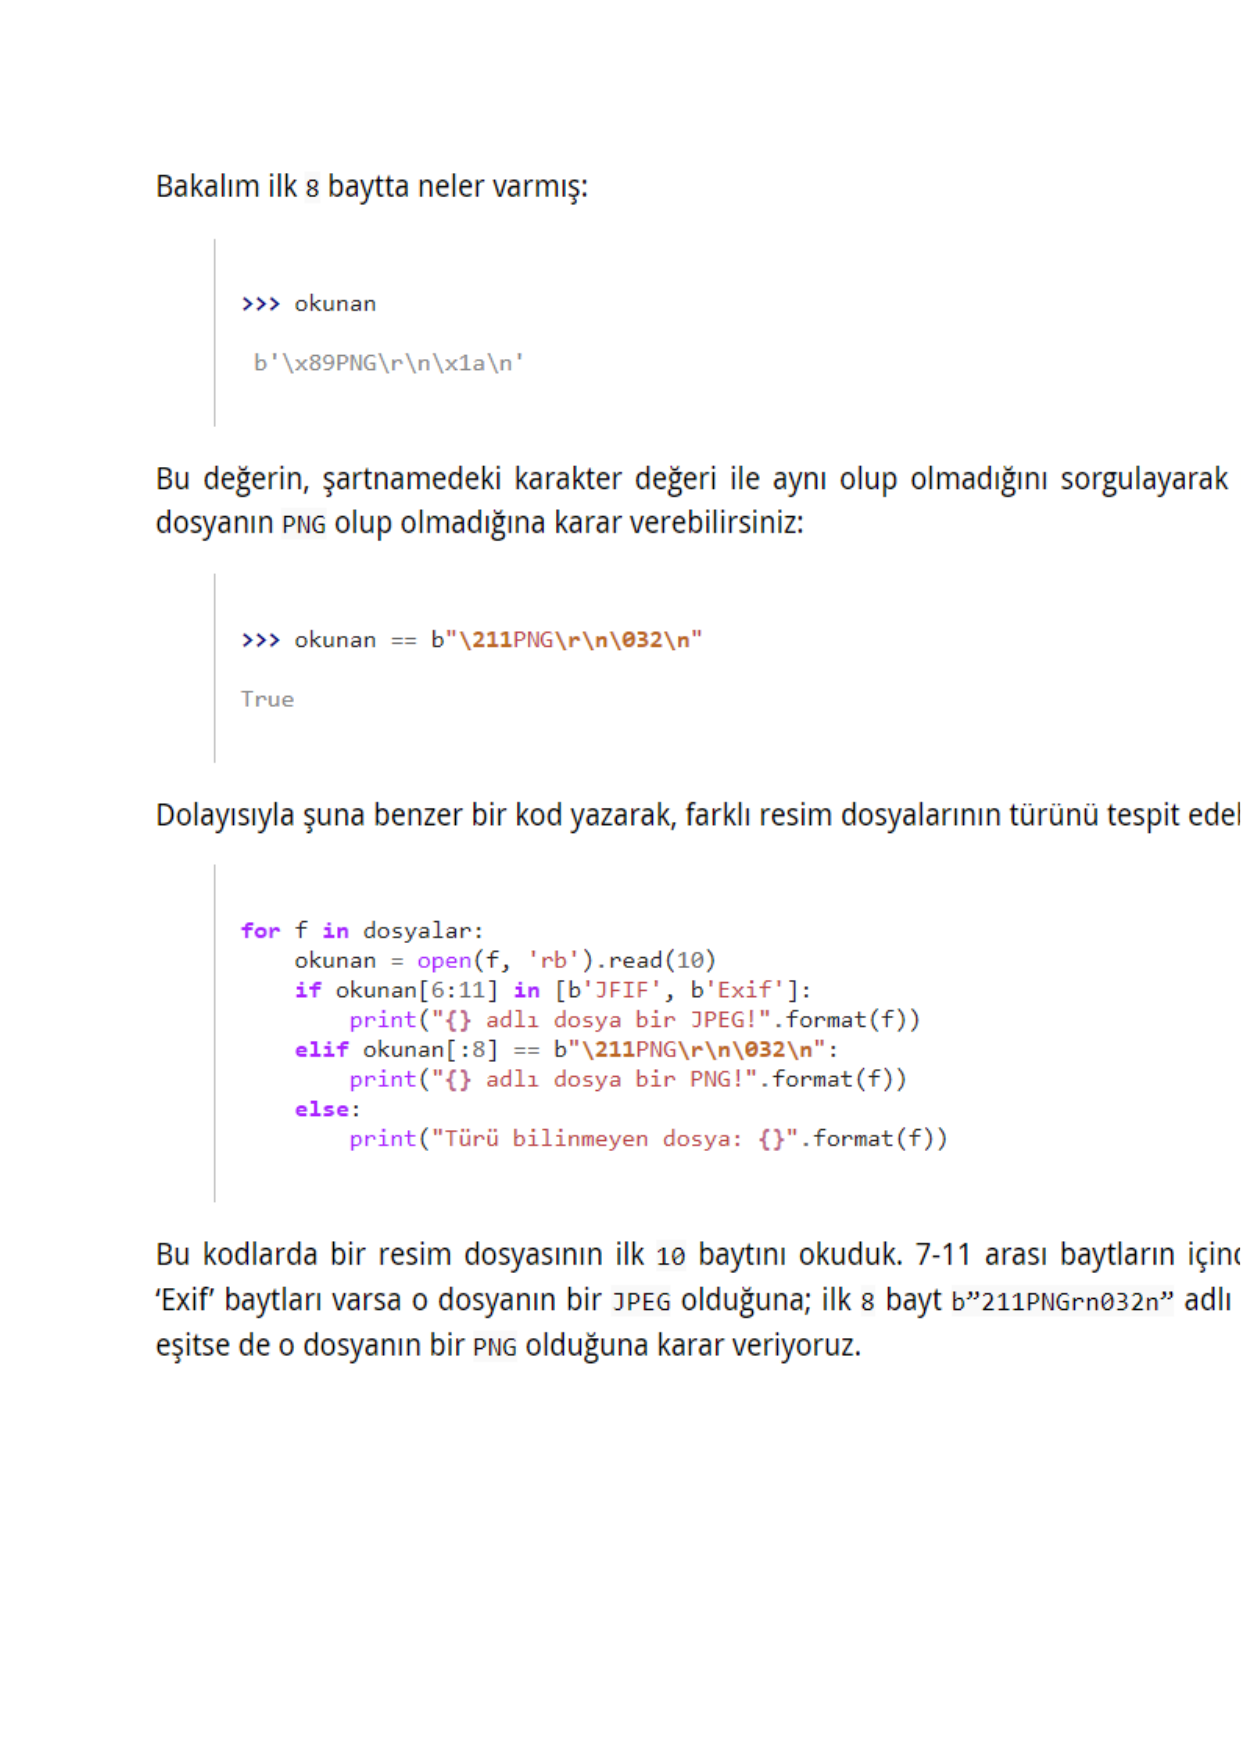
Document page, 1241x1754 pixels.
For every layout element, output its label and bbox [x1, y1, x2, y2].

picture [147, 147, 1241, 1384]
